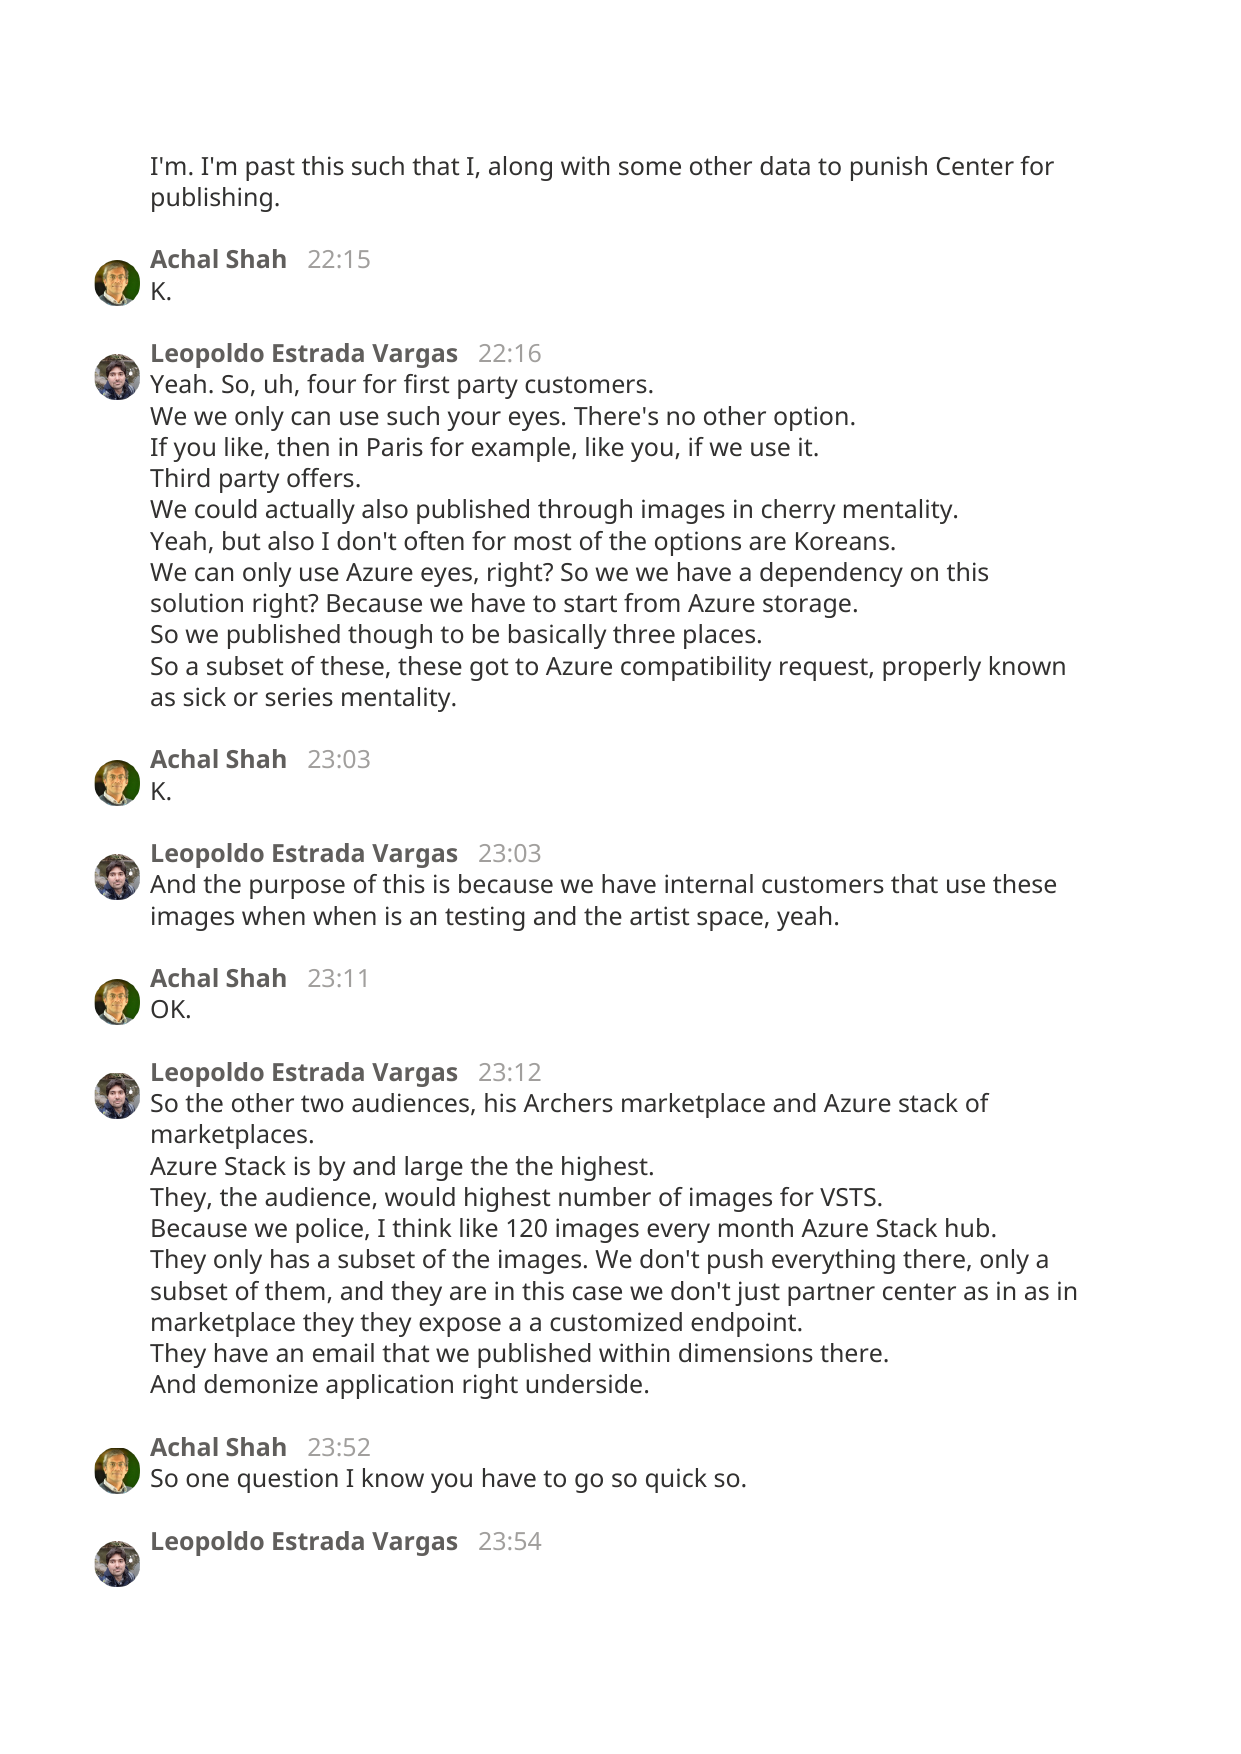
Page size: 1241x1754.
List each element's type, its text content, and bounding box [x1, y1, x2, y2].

text Leopoldo Estrada Vargas 23:12 So the other two audiences, his Archers marketplace and Azure stack of marketplaces. Azure Stack is by and large the the highest. They, the audience, would highest number of images for VSTS. Because we police, I think like 120 images every month Azure Stack hub. They only has a subset of the images. We don't push everything there, only a subset of them, and they are in this case we don't just partner center as in as in marketplace they they expose a a customized endpoint. They have an email that we published within dimensions there. And demonize application right underside. [150, 1025, 1090, 1400]
picture [94, 760, 140, 806]
text Leopoldo Estrada Vargas 23:03 And the purpose of this is because we have internal customers that use these images when when is an testing and the artist space, yeah. [150, 806, 1090, 931]
picture [94, 1541, 140, 1587]
picture [94, 260, 140, 306]
text Achal Shah 23:11 OK. [150, 931, 1090, 1025]
text Achal Shah 23:52 So one question I know you have to go so quick so. [150, 1400, 1090, 1494]
picture [94, 1073, 140, 1119]
text Leopoldo Estrada Vargas 22:16 Yeah. So, uh, four for first party customers. We we only can use such your eyes. There's no other option. If you like, then in Paris for example, like you, if we use it. Third party offers. We could actually also published through images in cherry mentality. Yeah, but also I don't often for most of the options are Koreans. We can only use Azure eyes, right? So we we have a dependency on this solution right? Because we have to start from Azure storage. So we published though to be basically three places. So a subset of these, these got to Azure compatibility request, properly known as sick or series mentality. [150, 306, 1090, 712]
text Achal Shah 22:15 K. [150, 212, 1090, 306]
picture [94, 1448, 140, 1494]
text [150, 150, 1090, 212]
picture [94, 354, 140, 400]
picture [94, 854, 140, 900]
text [150, 1494, 1090, 1556]
picture [94, 979, 140, 1025]
text Achal Shah 23:03 K. [150, 712, 1090, 806]
